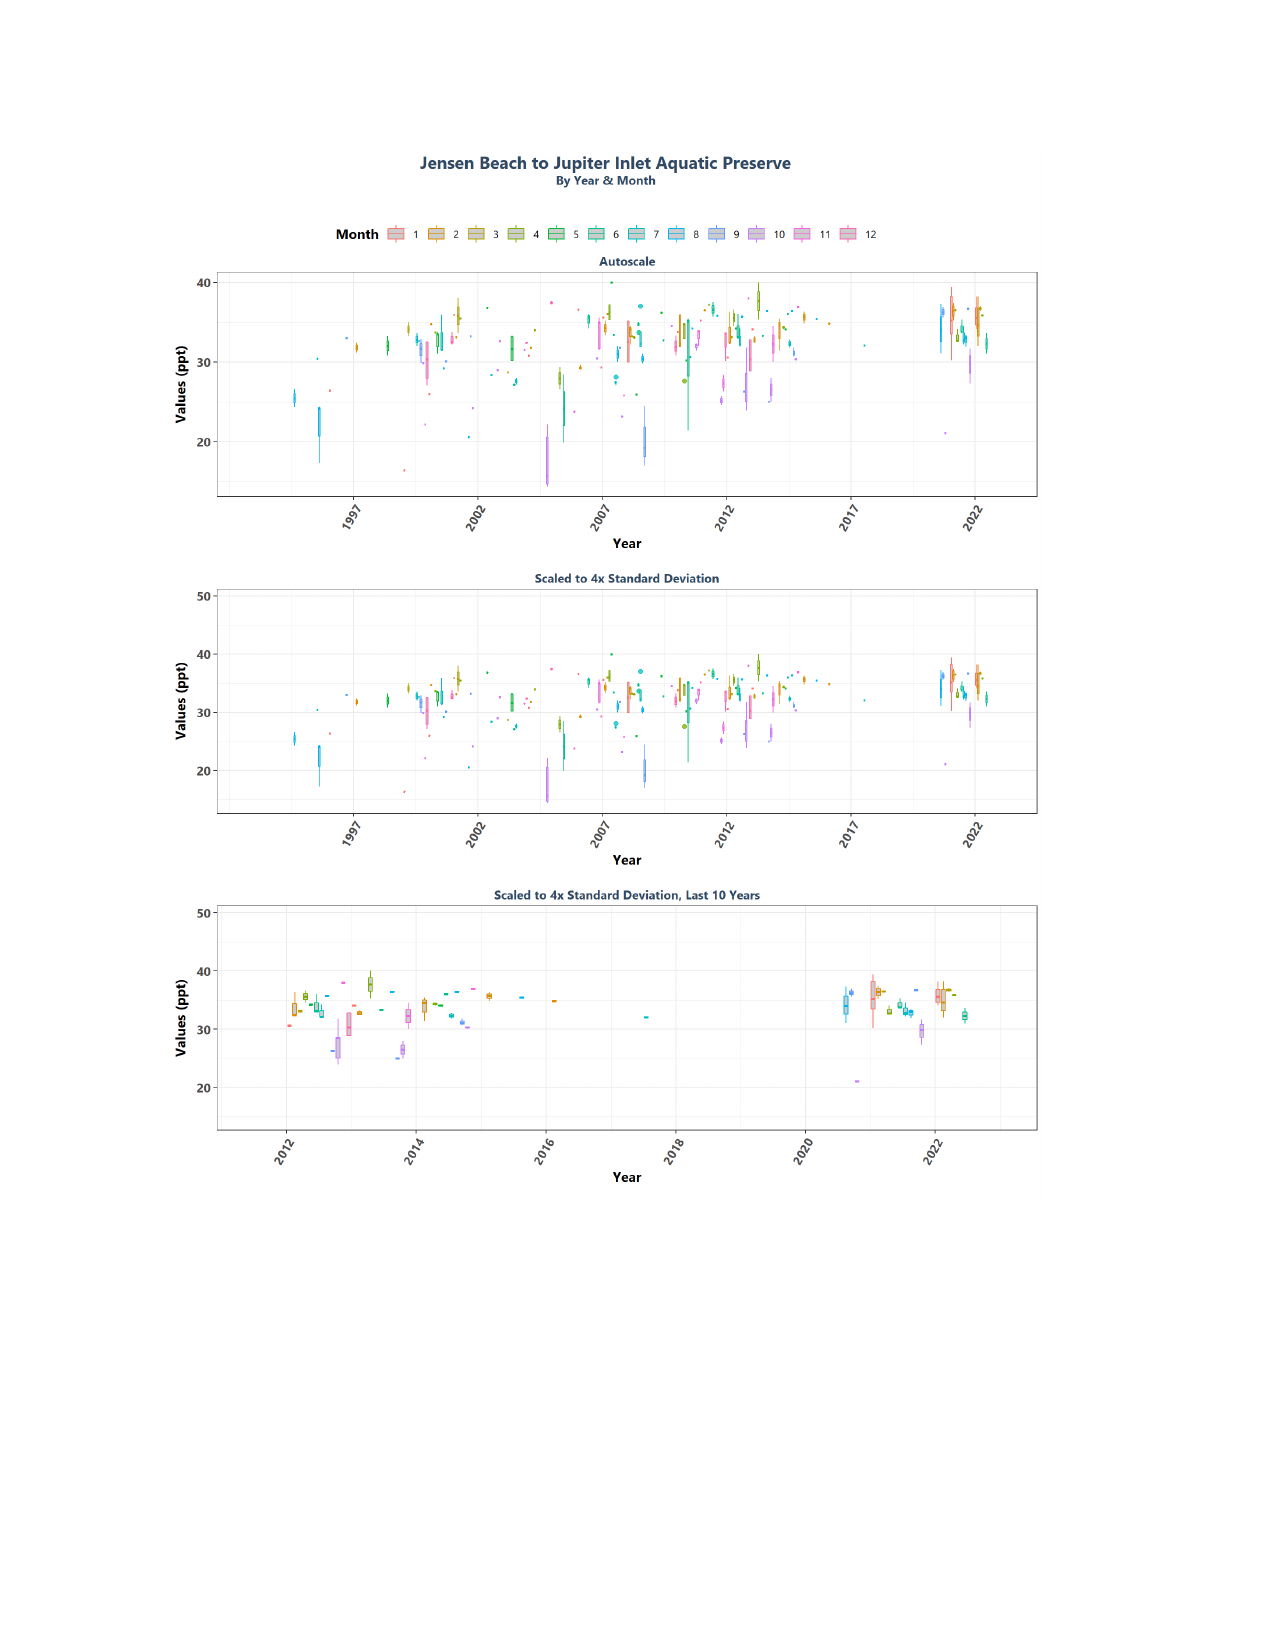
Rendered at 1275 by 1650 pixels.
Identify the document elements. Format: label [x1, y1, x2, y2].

picture [168, 150, 1044, 1200]
